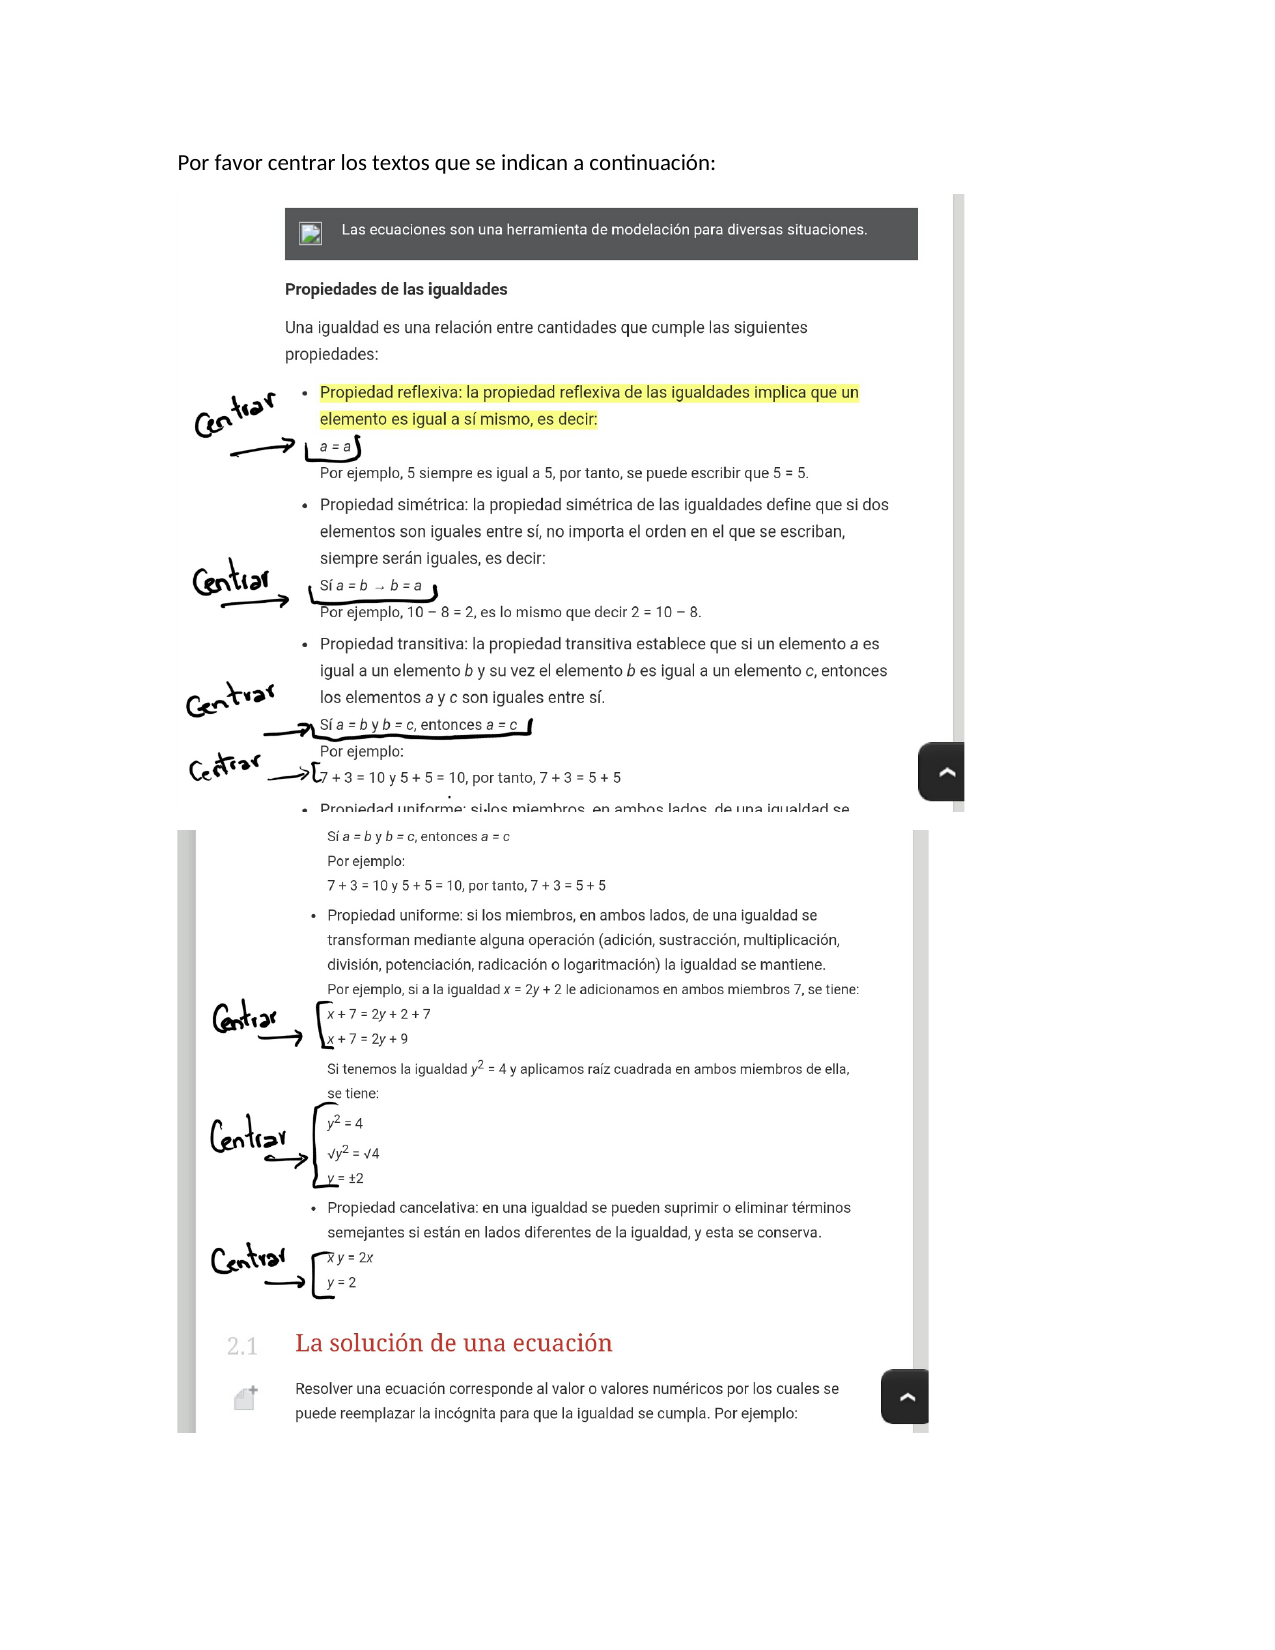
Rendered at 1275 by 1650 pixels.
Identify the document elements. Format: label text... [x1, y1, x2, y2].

text Por favor centrar los textos que se indican a continuación: [177, 148, 1098, 176]
picture [177, 830, 929, 1433]
picture [177, 194, 965, 812]
